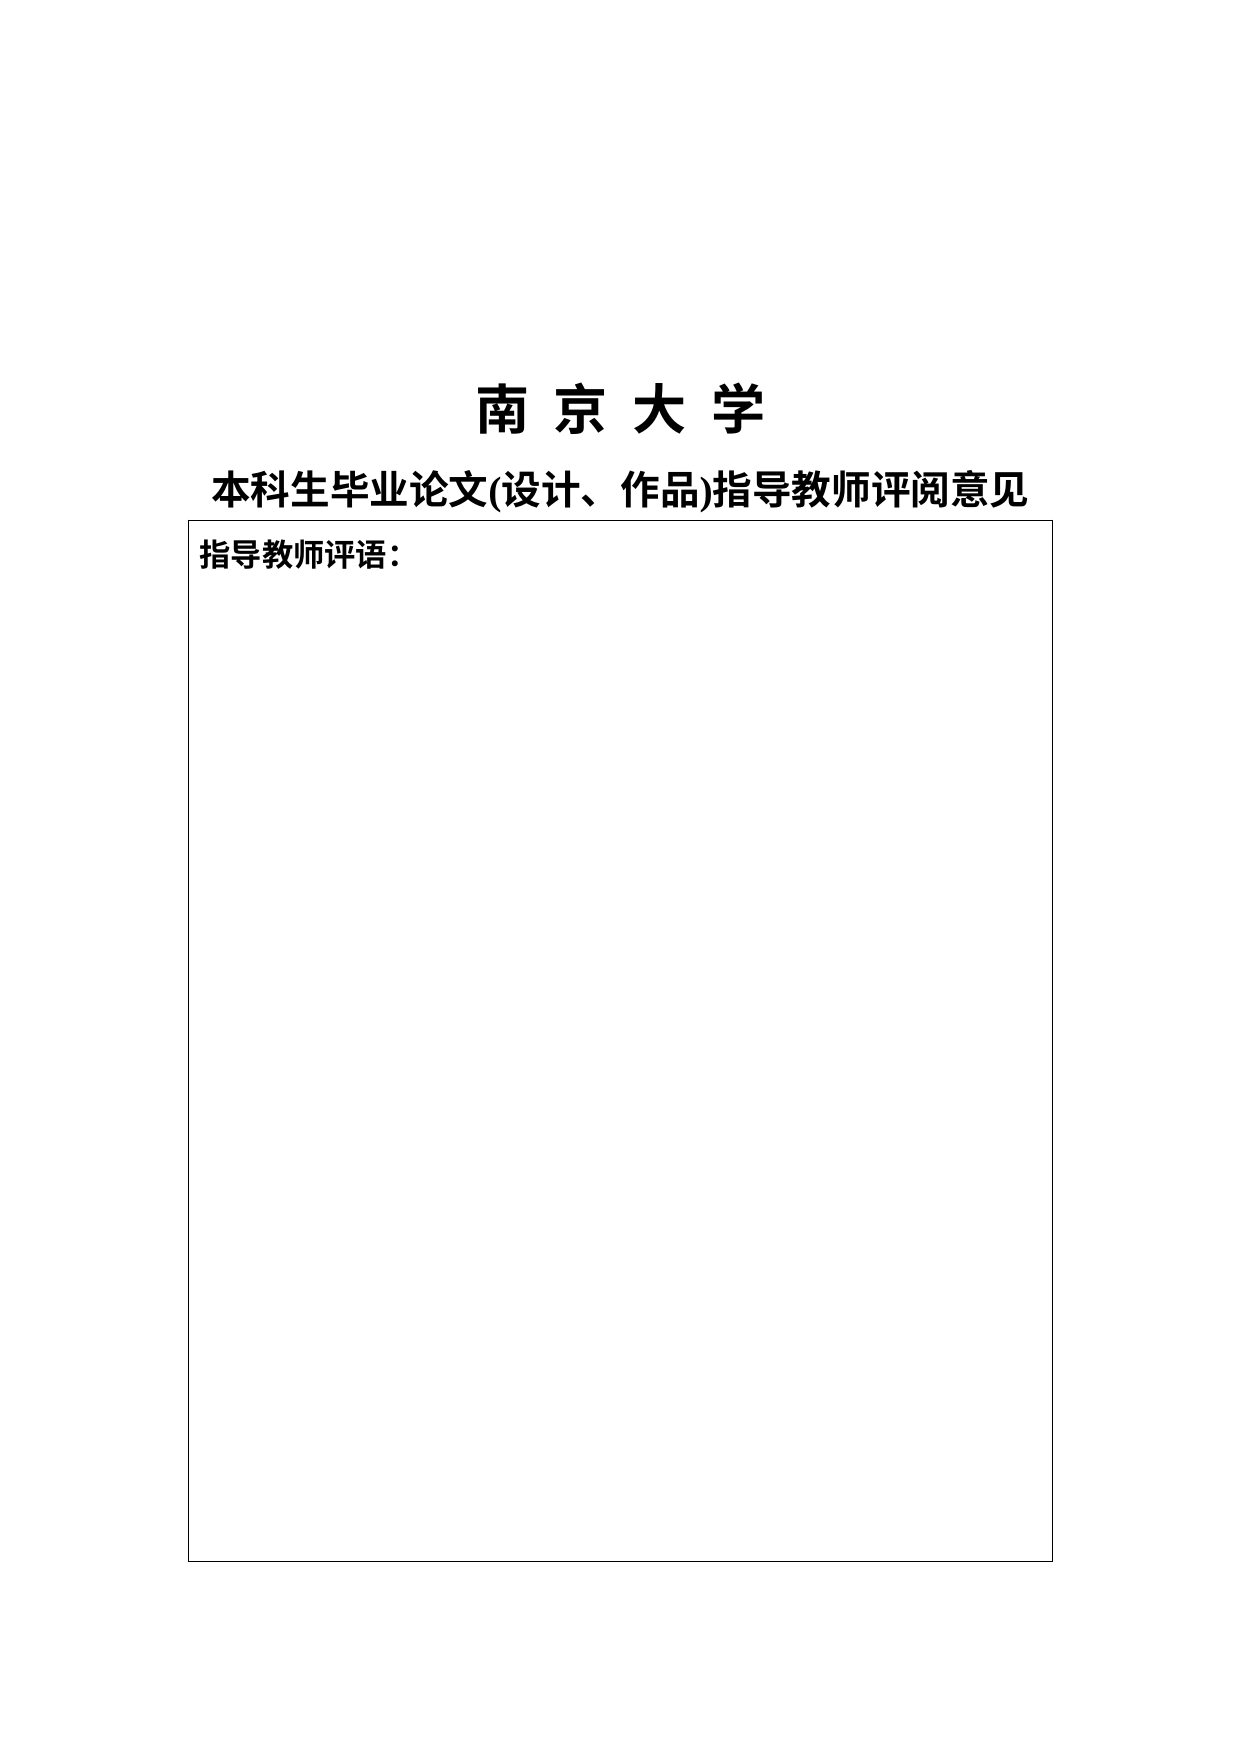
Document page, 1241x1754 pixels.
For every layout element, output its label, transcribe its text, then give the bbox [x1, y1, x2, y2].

text 南 京 大 学 [187, 357, 1053, 454]
text 本科生毕业论文(设计、作品)指导教师评阅意见 [187, 454, 1053, 519]
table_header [189, 521, 1052, 1561]
